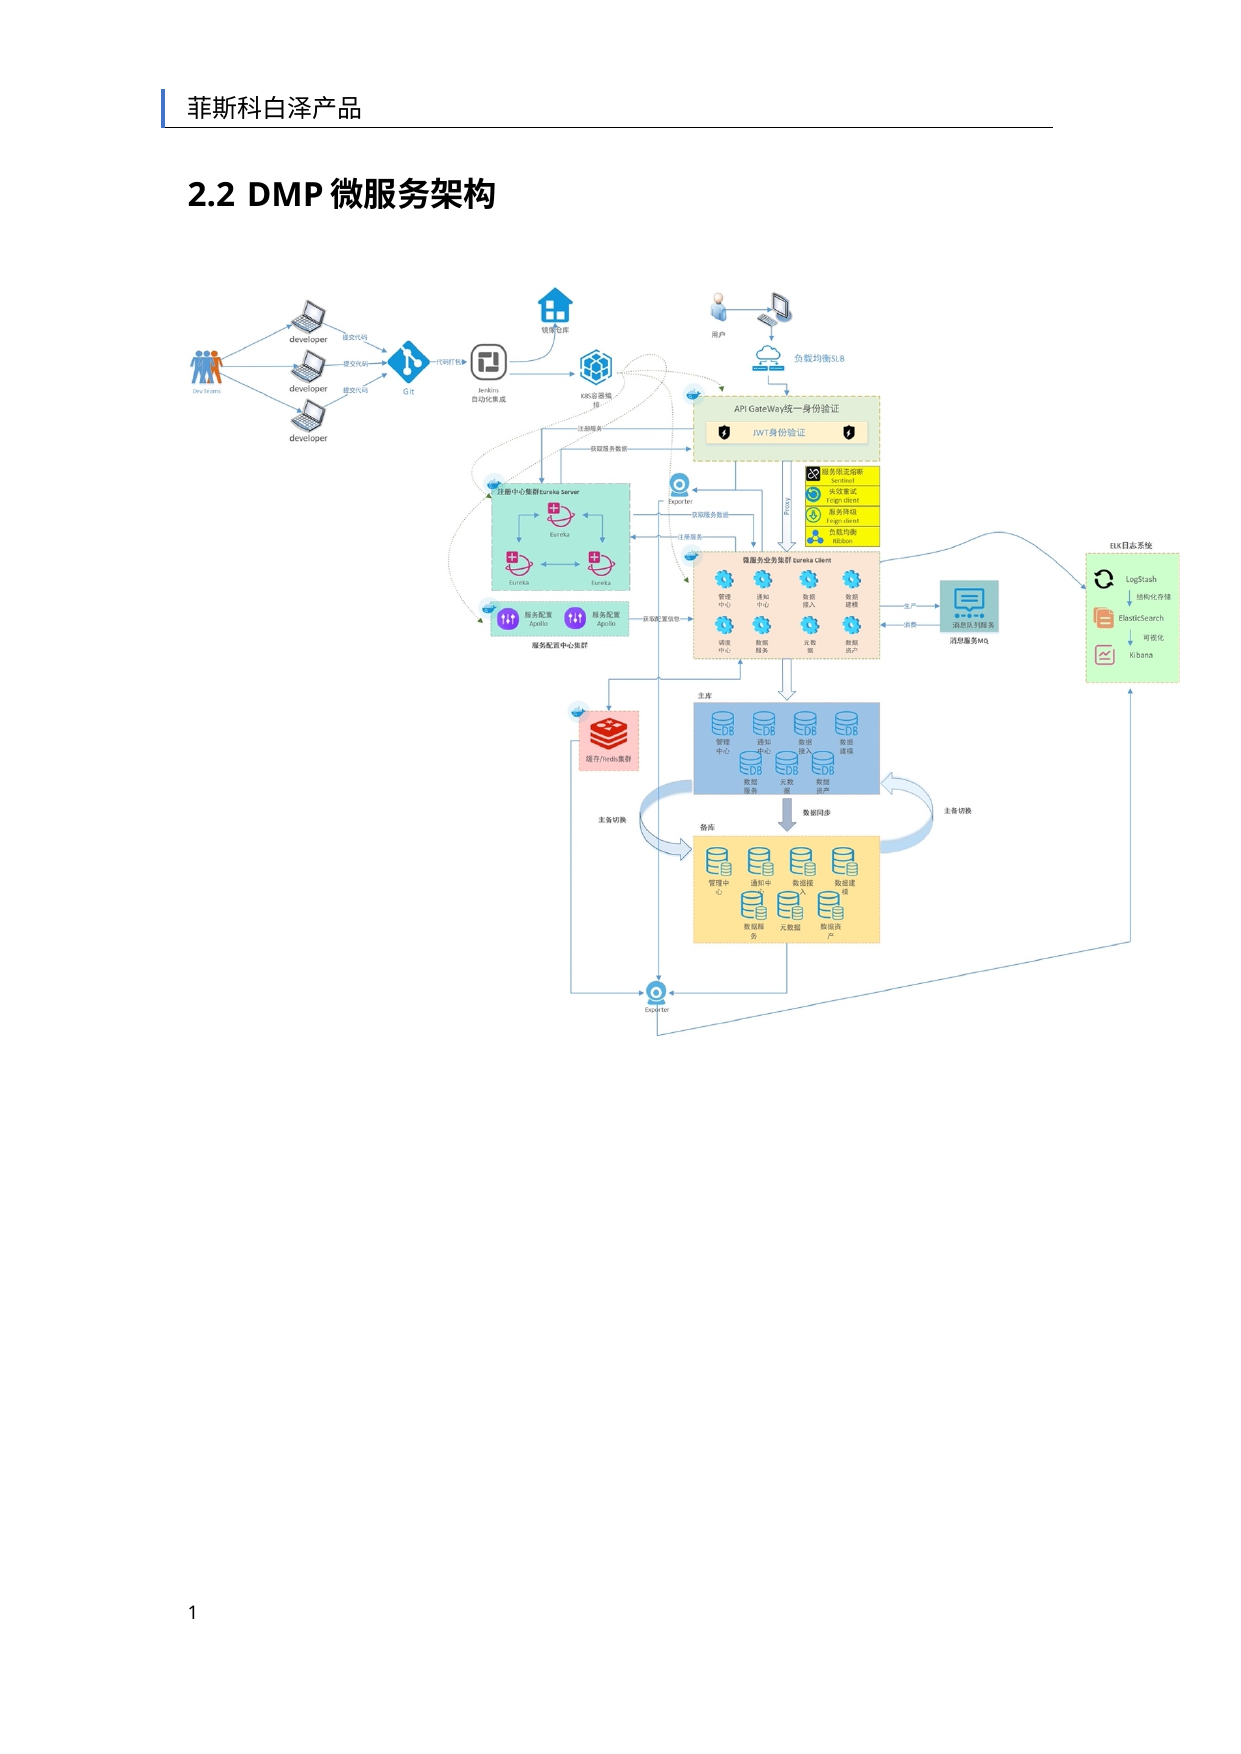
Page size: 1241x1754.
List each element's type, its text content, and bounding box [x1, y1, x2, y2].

picture [187, 287, 1180, 1036]
subtitle DMP微服务架构 [187, 160, 1053, 225]
